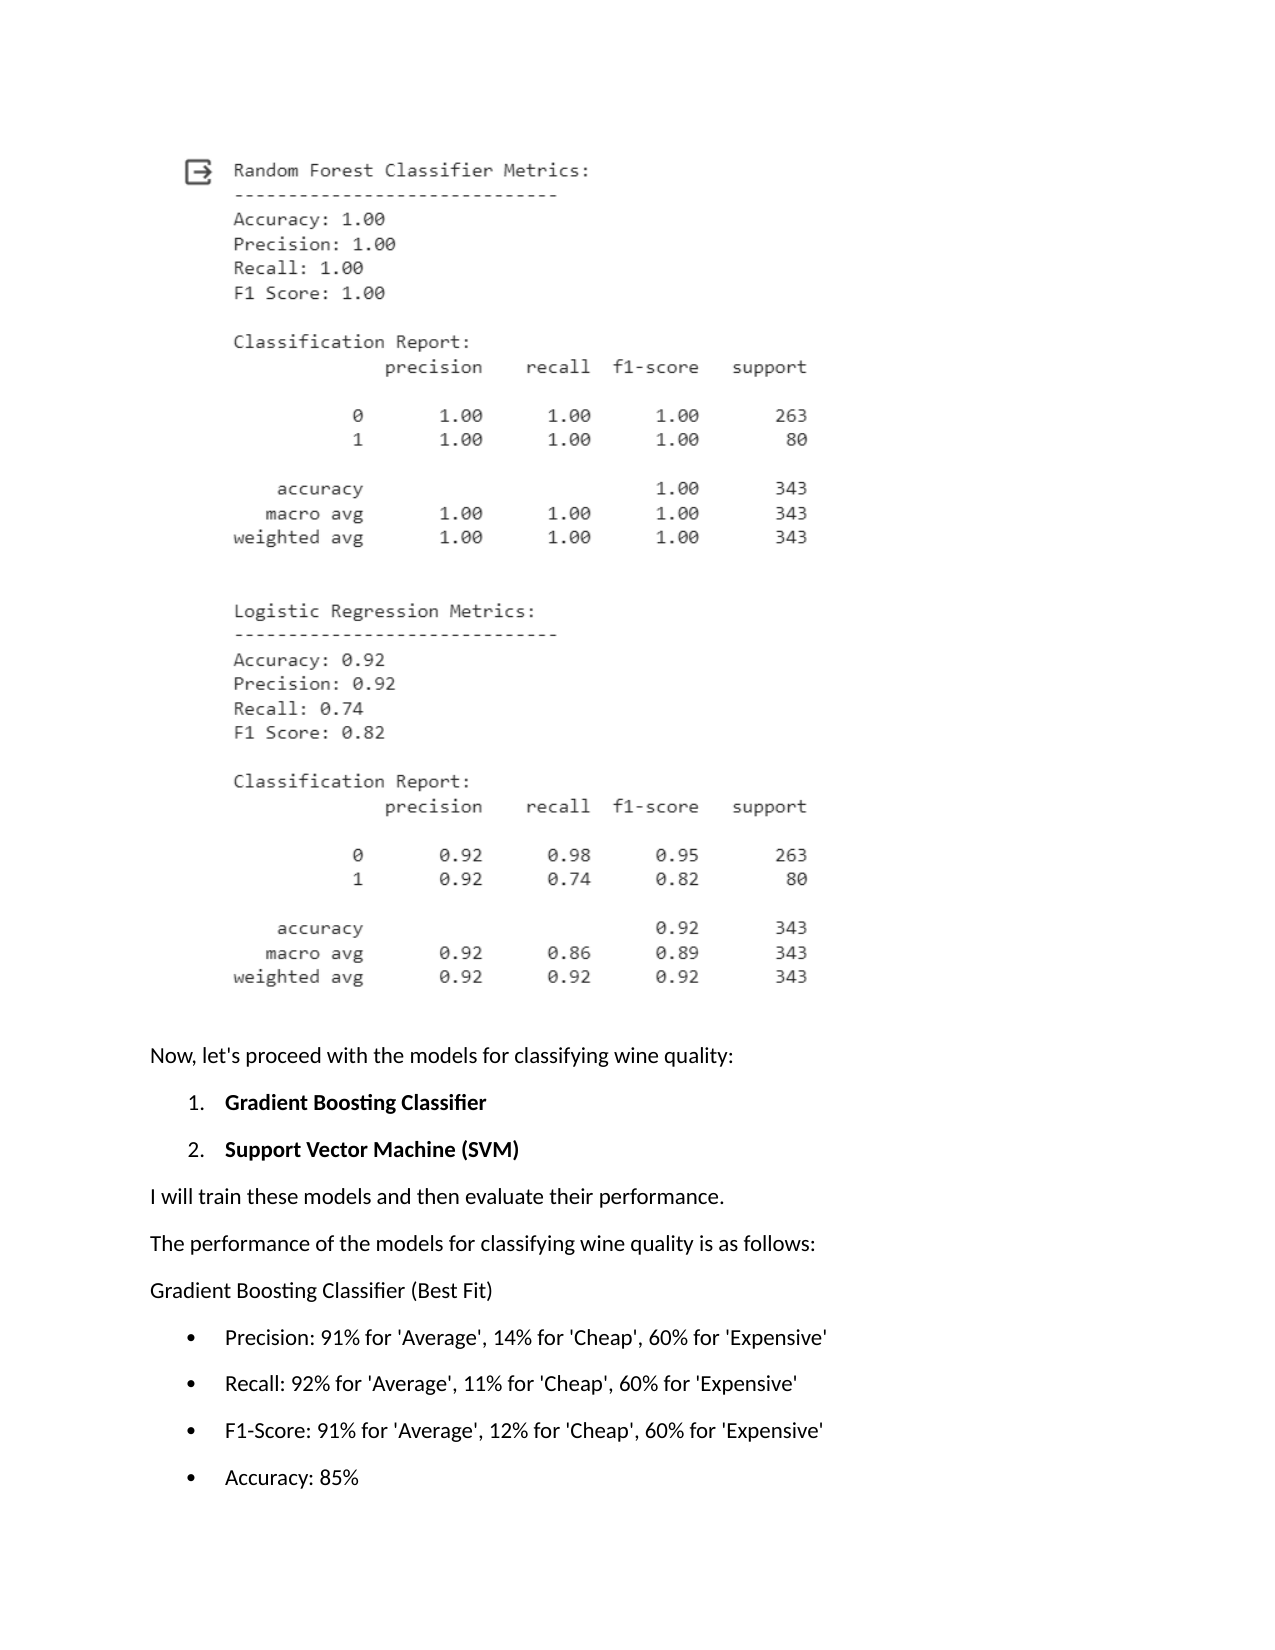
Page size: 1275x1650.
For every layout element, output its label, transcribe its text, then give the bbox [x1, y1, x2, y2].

text The performance of the models for classifying wine quality is as follows: [150, 1229, 1125, 1257]
list F1-Score: 91% for 'Average', 12% for 'Cheap', 60% for 'Expensive' [187, 1416, 1125, 1444]
text I will train these models and then evaluate their performance. ​​ [150, 1182, 1125, 1210]
list Recall: 92% for 'Average', 11% for 'Cheap', 60% for 'Expensive' [187, 1369, 1125, 1398]
list Accuracy: 85% [187, 1463, 1125, 1491]
text Now, let's proceed with the models for classifying wine quality: [150, 1041, 1125, 1069]
text Gradient Boosting Classifier (Best Fit) [150, 1276, 1125, 1304]
list Support Vector Machine (SVM) [187, 1135, 1125, 1163]
list Precision: 91% for 'Average', 14% for 'Cheap', 60% for 'Expensive' [187, 1323, 1125, 1351]
picture [150, 150, 1057, 1023]
list Gradient Boosting Classifier [187, 1088, 1125, 1116]
